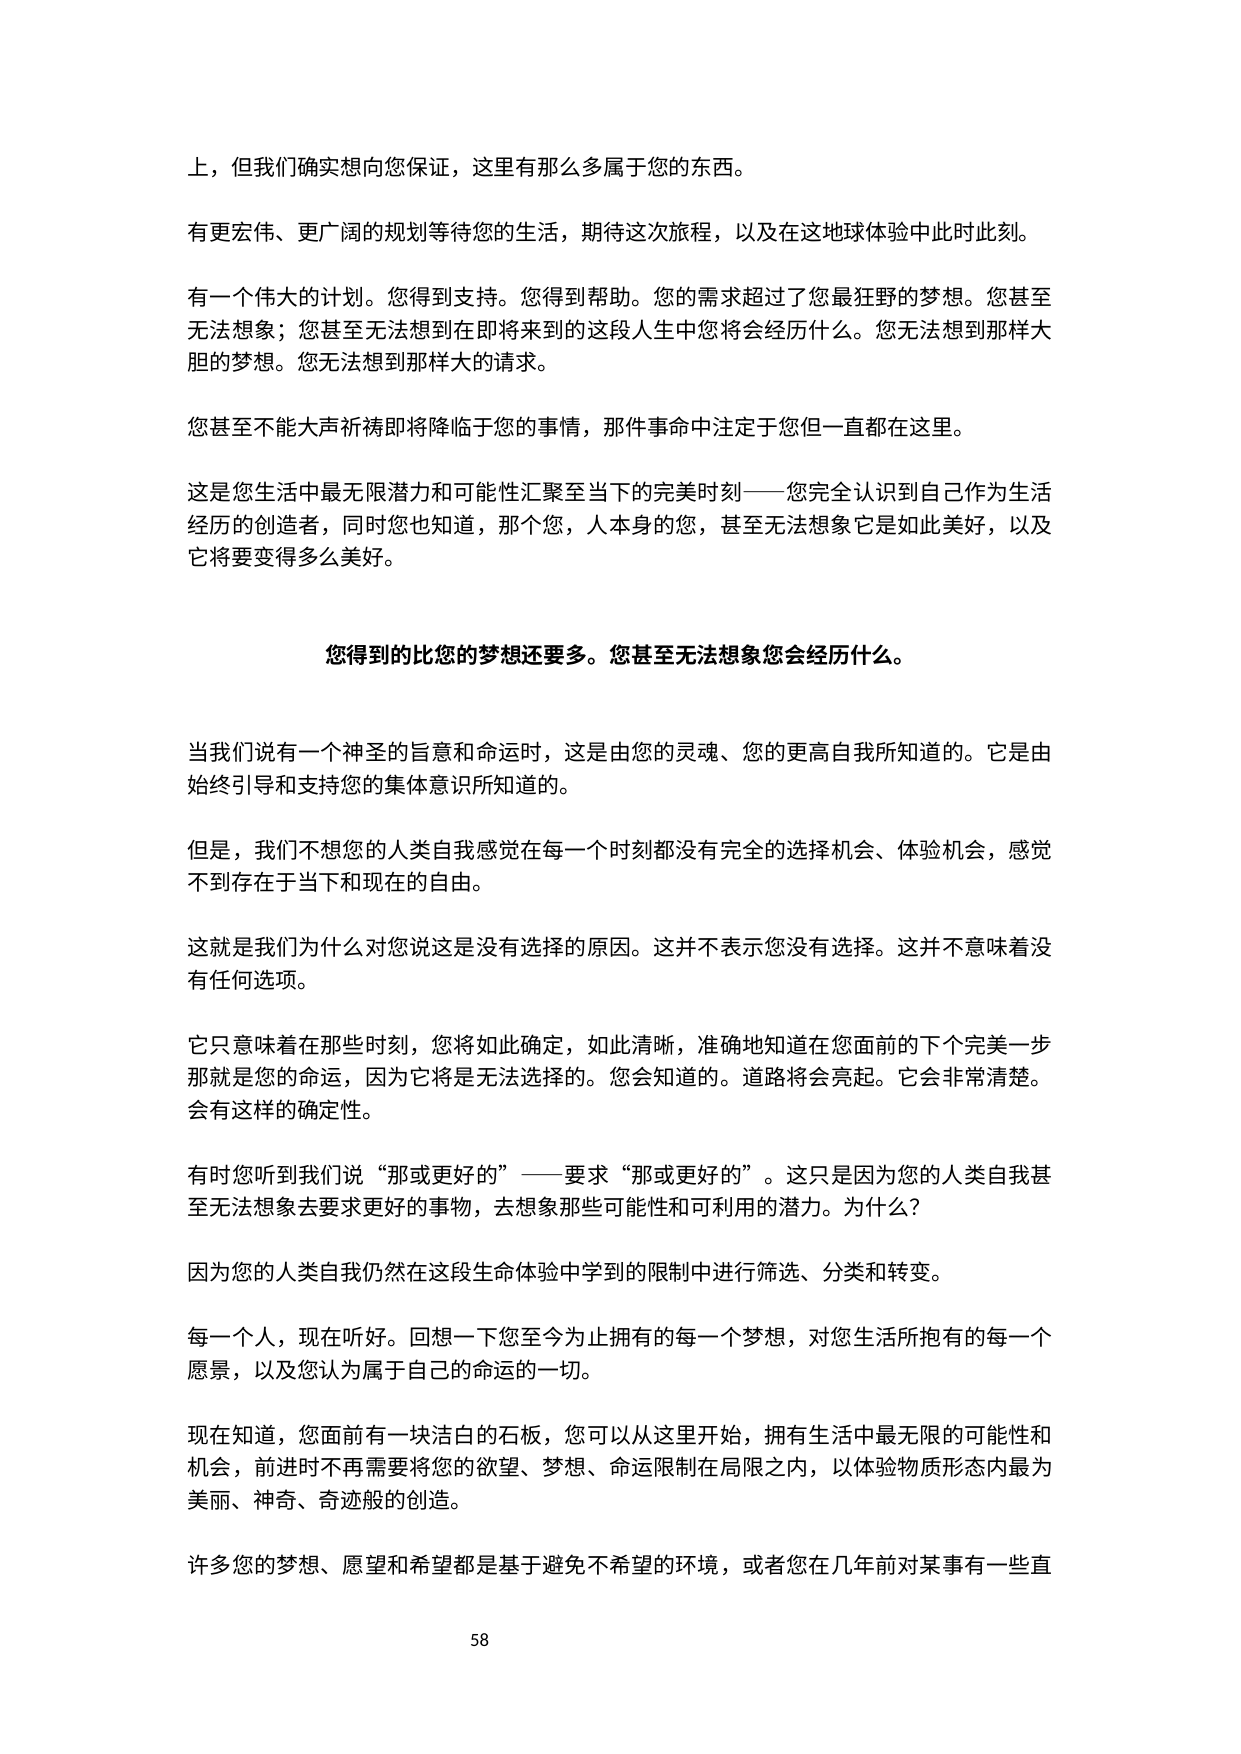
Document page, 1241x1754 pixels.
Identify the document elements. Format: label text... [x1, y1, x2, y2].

text 有一个伟大的计划。您得到支持。您得到帮助。您的需求超过了您最狂野的梦想。您甚至无法想象；您甚至无法想到在即将来到的这段人生中您将会经历什么。您无法想到那样大胆的梦想。您无法想到那样大的请求。 [187, 280, 1053, 377]
text 您甚至不能大声祈祷即将降临于您的事情，那件事命中注定于您但一直都在这里。 [187, 410, 1053, 442]
text 每一个人，现在听好。回想一下您至今为止拥有的每一个梦想，对您生活所抱有的每一个愿景，以及您认为属于自己的命运的一切。 [187, 1320, 1053, 1385]
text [187, 150, 1053, 182]
text 但是，我们不想您的人类自我感觉在每一个时刻都没有完全的选择机会、体验机会，感觉不到存在于当下和现在的自由。 [187, 832, 1053, 897]
text 您得到的比您的梦想还要多。您甚至无法想象您会经历什么。 [187, 637, 1053, 670]
text 它只意味着在那些时刻，您将如此确定，如此清晰，准确地知道在您面前的下个完美一步，那就是您的命运，因为它将是无法选择的。您会知道的。道路将会亮起。它会非常清楚。会有这样的确定性。 [187, 1027, 1053, 1125]
text 当我们说有一个神圣的旨意和命运时，这是由您的灵魂、您的更高自我所知道的。它是由始终引导和支持您的集体意识所知道的。 [187, 735, 1053, 800]
text 有更宏伟、更广阔的规划等待您的生活，期待这次旅程，以及在这地球体验中此时此刻。 [187, 215, 1053, 247]
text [187, 1547, 1053, 1580]
text 现在知道，您面前有一块洁白的石板，您可以从这里开始，拥有生活中最无限的可能性和机会，前进时不再需要将您的欲望、梦想、命运限制在局限之内，以体验物质形态内最为美丽、神奇、奇迹般的创造。 [187, 1417, 1053, 1515]
text 这是您生活中最无限潜力和可能性汇聚至当下的完美时刻——您完全认识到自己作为生活经历的创造者，同时您也知道，那个您，人本身的您，甚至无法想象它是如此美好，以及它将要变得多么美好。 [187, 475, 1053, 572]
text 因为您的人类自我仍然在这段生命体验中学到的限制中进行筛选、分类和转变。 [187, 1255, 1053, 1287]
text 有时您听到我们说“那或更好的”——要求“那或更好的”。这只是因为您的人类自我甚至无法想象去要求更好的事物，去想象那些可能性和可利用的潜力。为什么？ [187, 1157, 1053, 1222]
text 这就是我们为什么对您说这是没有选择的原因。这并不表示您没有选择。这并不意味着没有任何选项。 [187, 930, 1053, 995]
